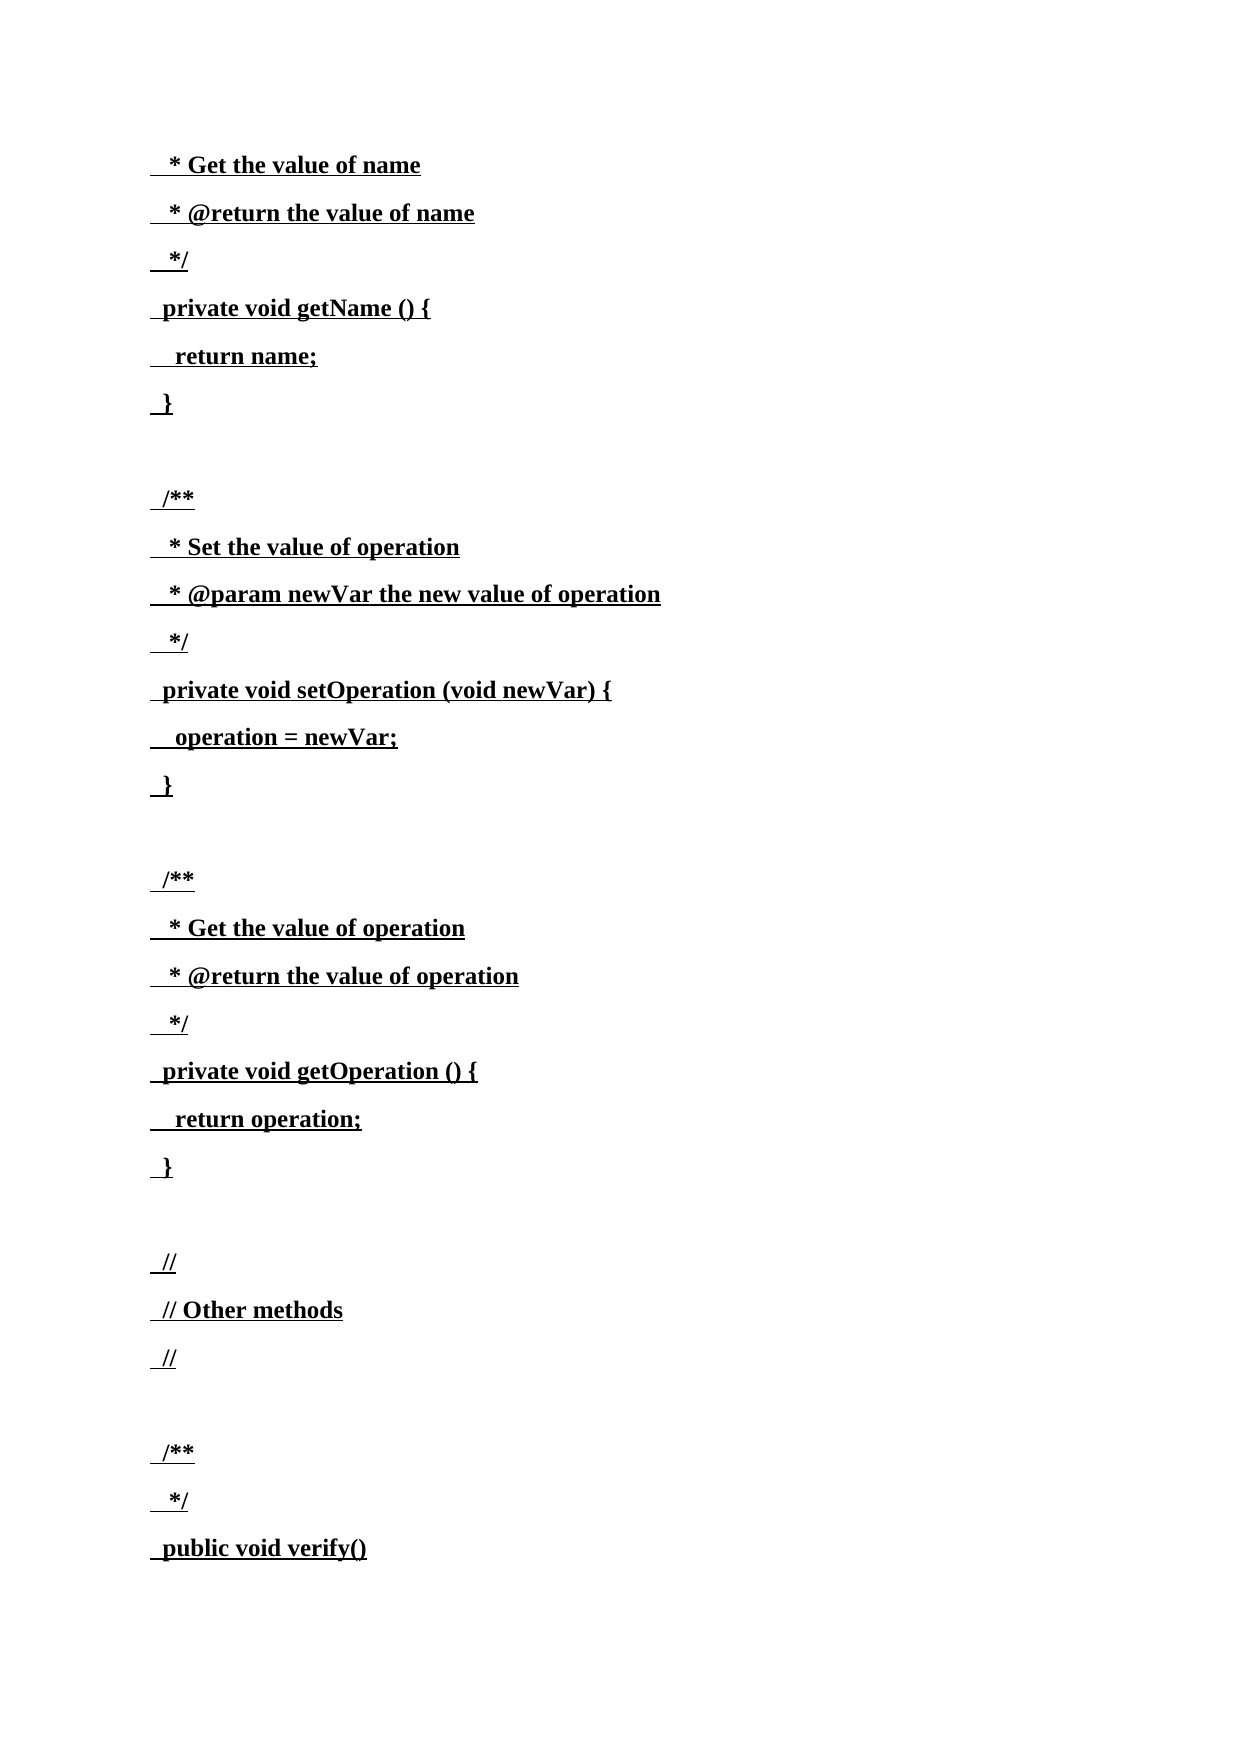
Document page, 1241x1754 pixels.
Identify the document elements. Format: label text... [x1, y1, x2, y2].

text */ [150, 1486, 1090, 1514]
text * Get the value of operation [150, 913, 1090, 942]
text } [150, 1152, 1090, 1181]
text * @return the value of name [150, 198, 1090, 226]
text // [150, 1247, 1090, 1276]
text private void getName () { [150, 293, 1090, 322]
text operation = newVar; [150, 722, 1090, 751]
text } [150, 388, 1090, 417]
text return name; [150, 341, 1090, 369]
text // Other methods [150, 1295, 1090, 1324]
text private void setOperation (void newVar) { [150, 675, 1090, 703]
text return operation; [150, 1104, 1090, 1133]
text /** [150, 1438, 1090, 1467]
text /** [150, 484, 1090, 513]
text * Get the value of name [150, 150, 1090, 179]
text public void verify() [150, 1533, 1090, 1562]
text private void getOperation () { [150, 1056, 1090, 1085]
text */ [150, 245, 1090, 274]
text * Set the value of operation [150, 532, 1090, 560]
text */ [150, 1009, 1090, 1037]
text // [150, 1343, 1090, 1371]
text * @param newVar the new value of operation [150, 579, 1090, 608]
text } [150, 770, 1090, 799]
text /** [150, 866, 1090, 894]
text */ [150, 627, 1090, 656]
text * @return the value of operation [150, 961, 1090, 990]
